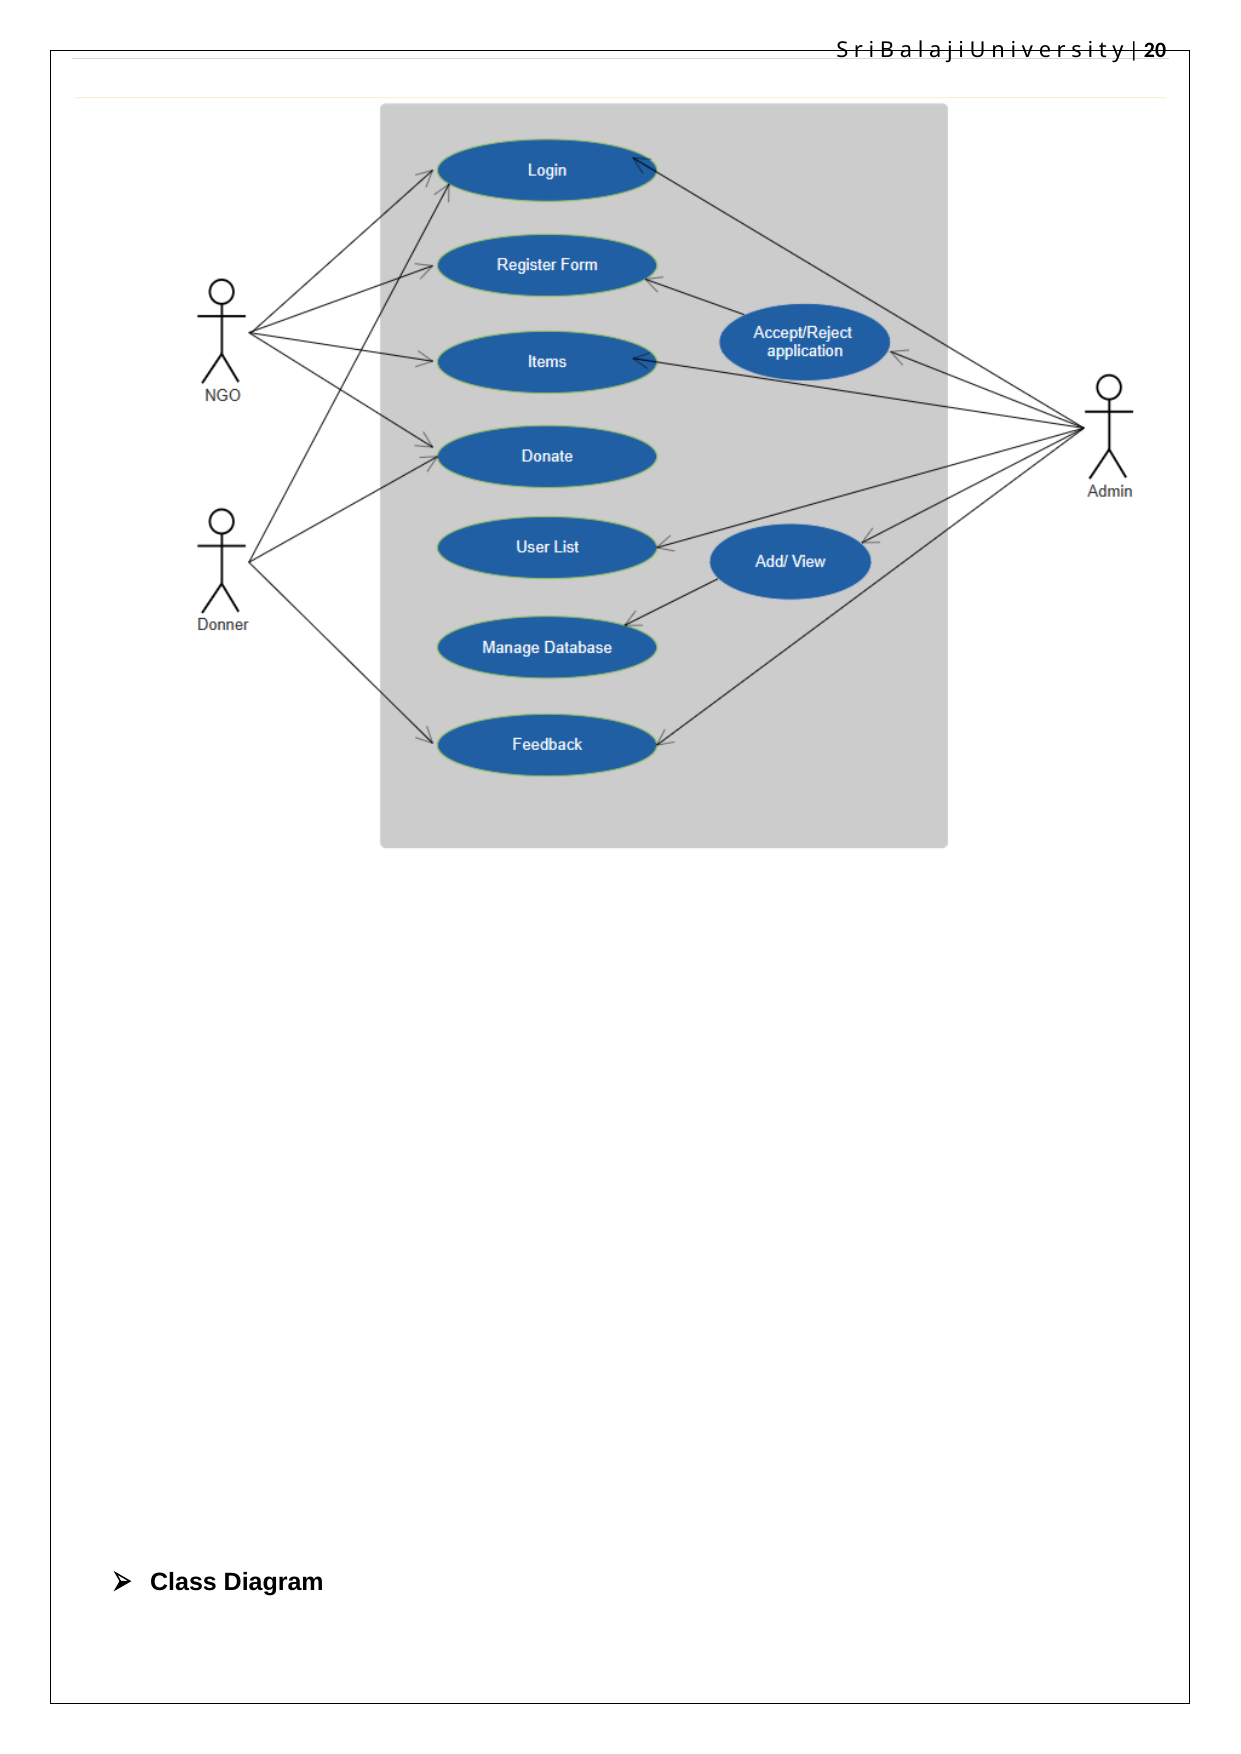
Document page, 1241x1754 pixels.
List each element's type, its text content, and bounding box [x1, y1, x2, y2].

list Class Diagram [112, 1567, 1166, 1596]
picture [75, 97, 1166, 893]
